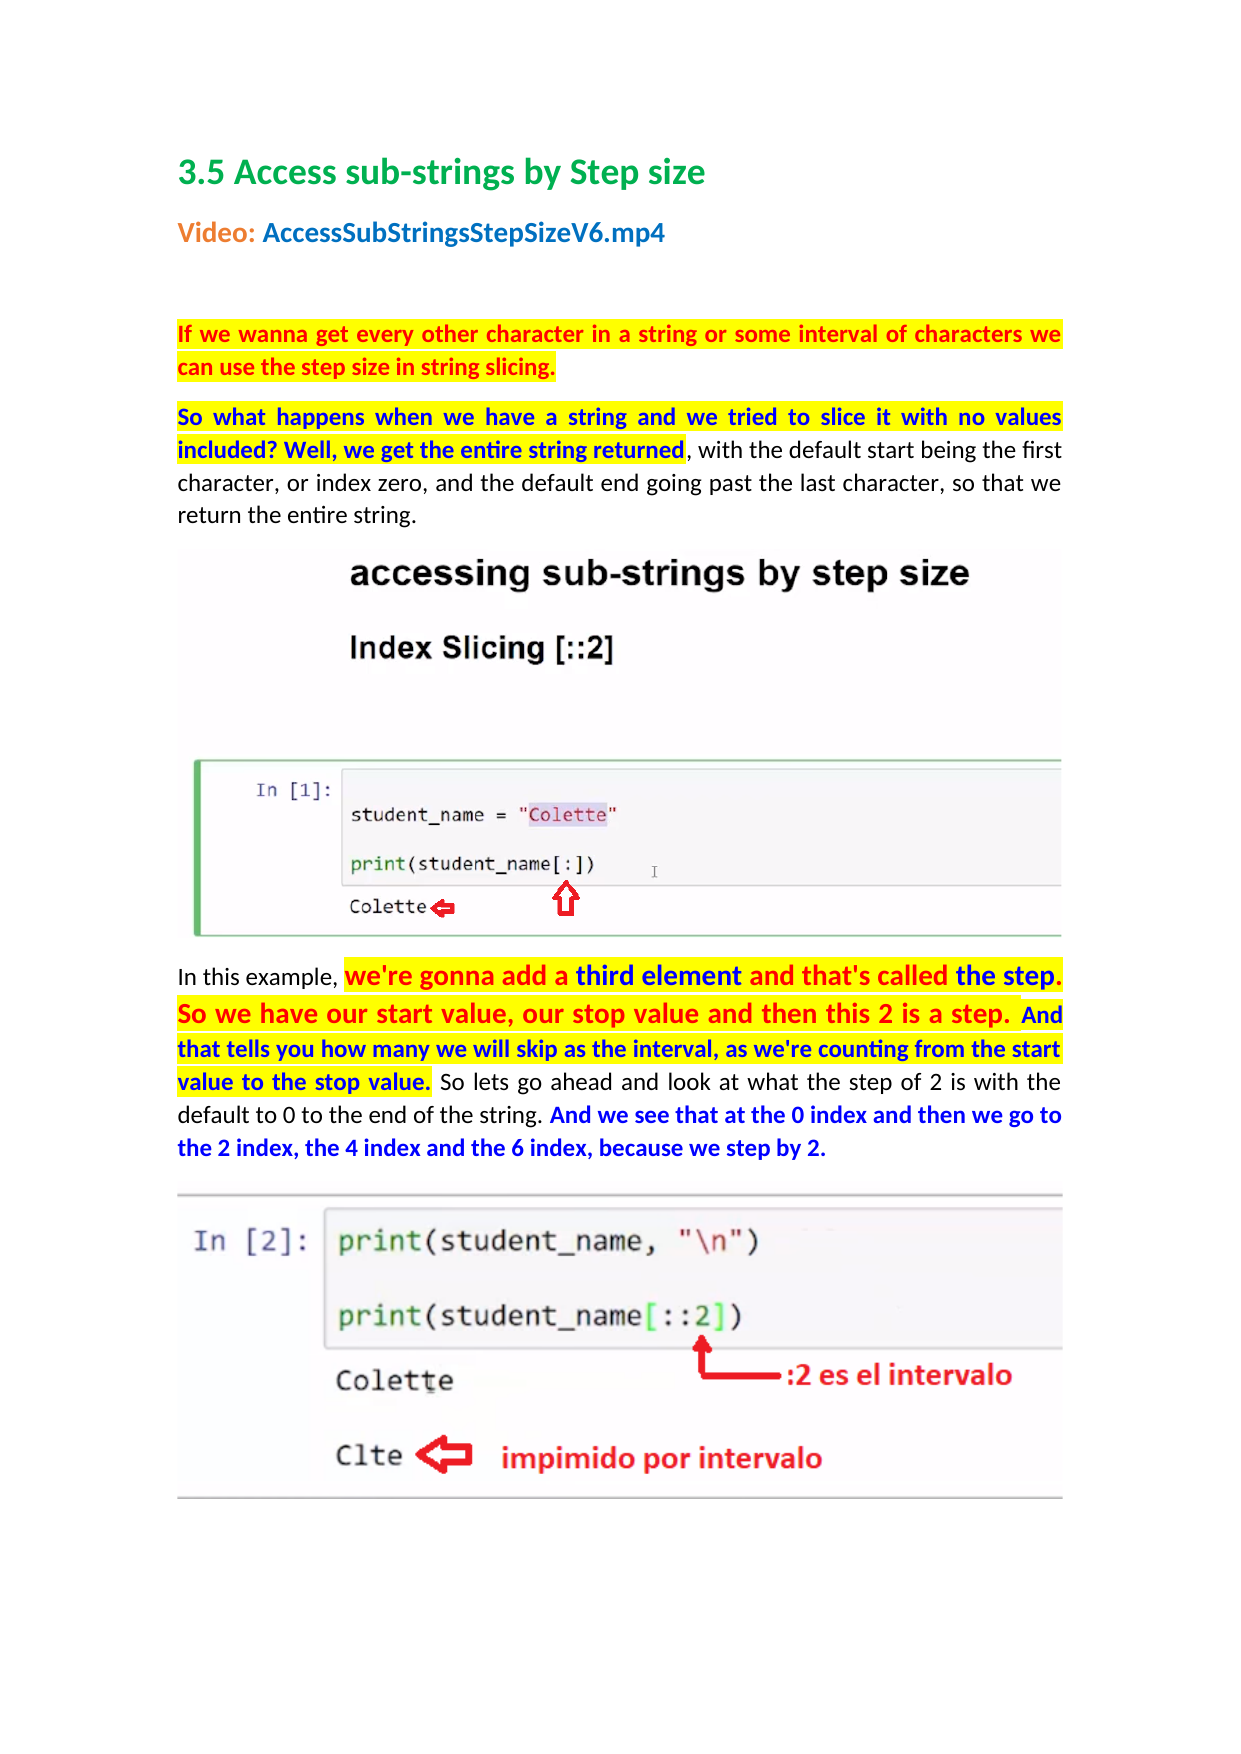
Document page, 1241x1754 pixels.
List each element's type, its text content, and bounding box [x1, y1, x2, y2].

text If we wanna get every other character in a string or some interval of characters we can use the step size in string slicing. [177, 349, 1063, 382]
text In this example, we're gonna add a third element and that's called the step. So we have our start value, our stop value and then this 2 is a step. And that tells you how many we will skip as the interval, as we're counting from the start value to the stop value. So lets go ahead and look at what the step of 2 is with the default to 0 to the end of the string. And we see that at the 0 index and then we go to the 2 index, the 4 index and the 6 index, because we step by 2. [177, 1064, 1063, 1162]
text 3.5 Access sub-strings by Step size [177, 148, 1063, 193]
picture [177, 549, 1062, 938]
picture [177, 1181, 1063, 1499]
text Video: AccessSubStringsStepSizeV6.mp4 [177, 214, 1063, 249]
text In this example, we're gonna add a third element and that's called the step. So we have our start value, our stop value and then this 2 is a step. And that tells you how many we will skip as the interval, as we're counting from the start value to the stop value. So lets go ahead and look at what the step of 2 is with the default to 0 to the end of the string. And we see that at the 0 index and then we go to the 2 index, the 4 index and the 6 index, because we step by 2. [177, 957, 1063, 999]
text So what happens when we have a string and we tried to slice it with no values included? Well, we get the entire string returned, with the default start being the first character, or index zero, and the default end going past the last character, so that we return the entire string. [177, 431, 1063, 530]
